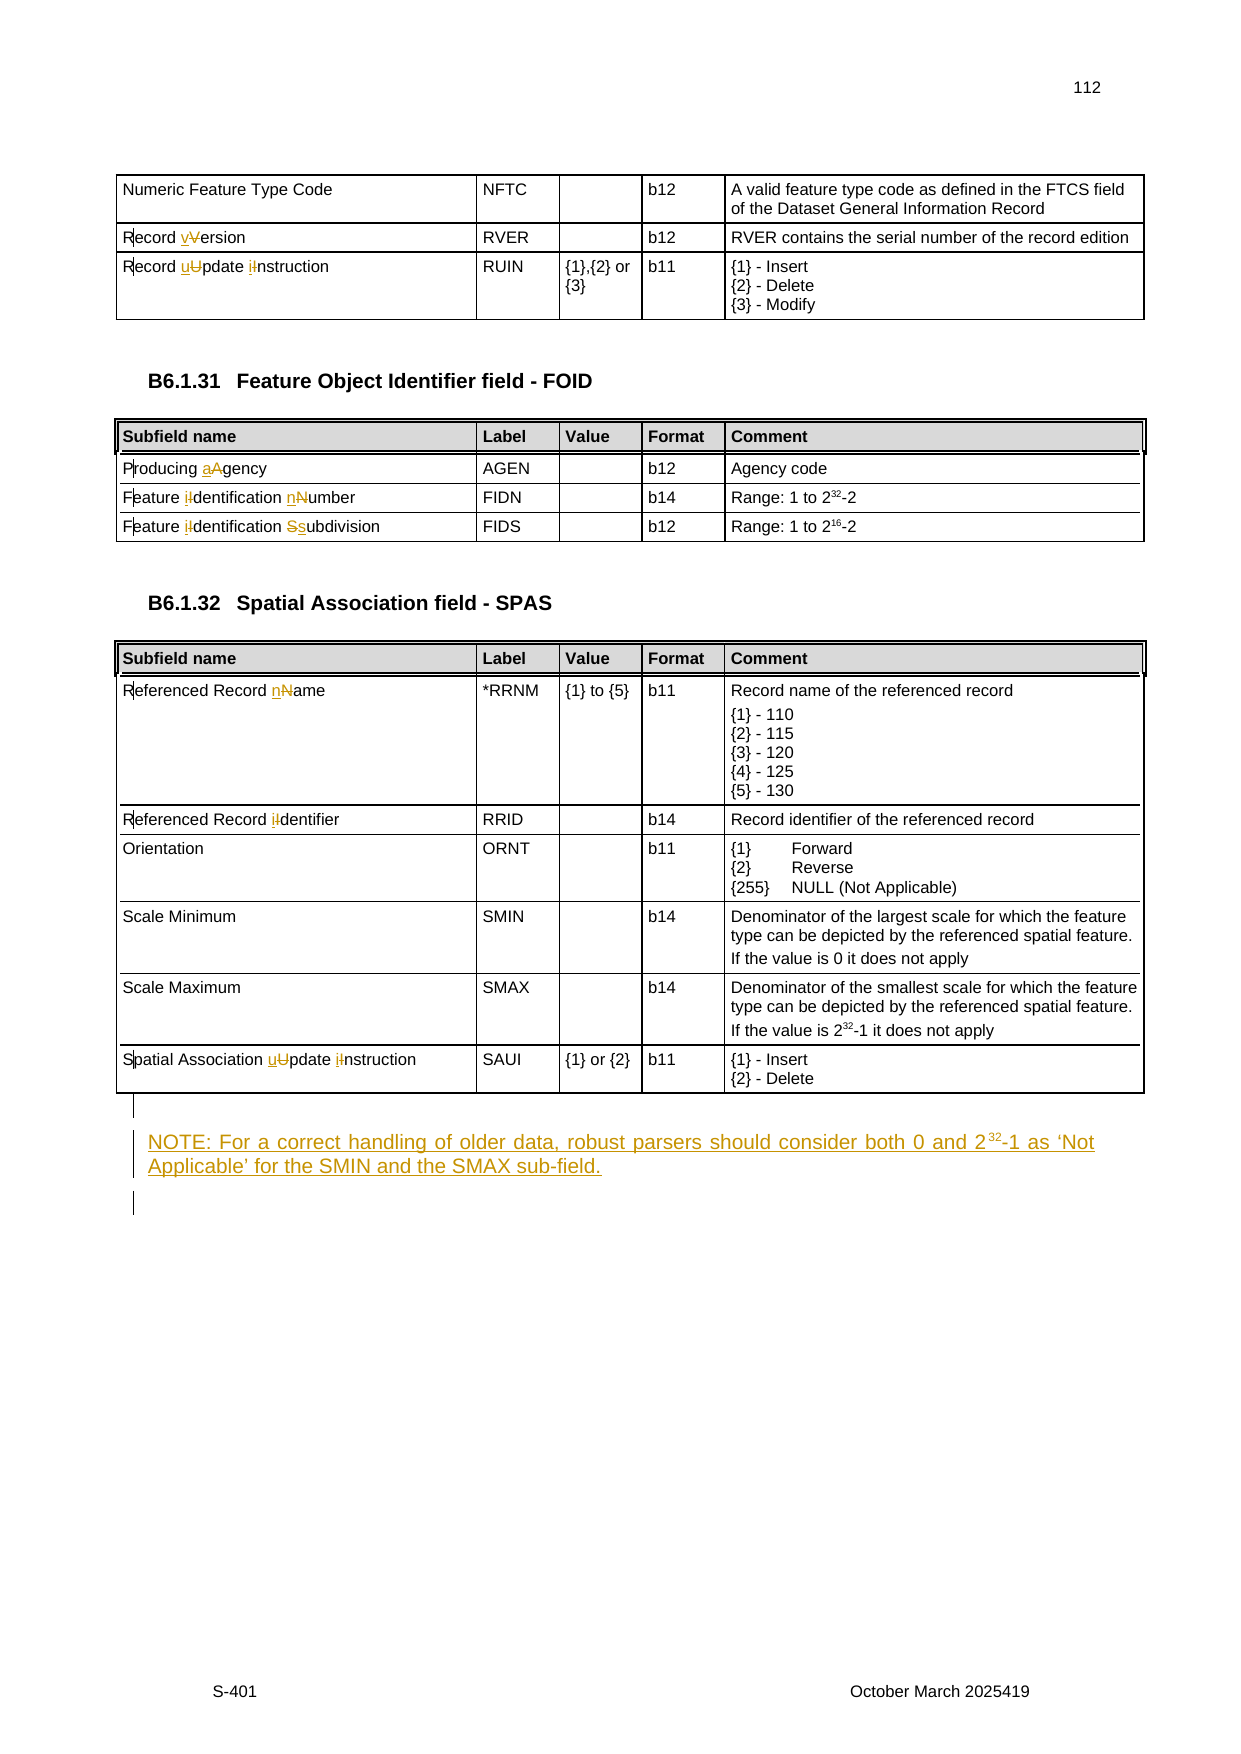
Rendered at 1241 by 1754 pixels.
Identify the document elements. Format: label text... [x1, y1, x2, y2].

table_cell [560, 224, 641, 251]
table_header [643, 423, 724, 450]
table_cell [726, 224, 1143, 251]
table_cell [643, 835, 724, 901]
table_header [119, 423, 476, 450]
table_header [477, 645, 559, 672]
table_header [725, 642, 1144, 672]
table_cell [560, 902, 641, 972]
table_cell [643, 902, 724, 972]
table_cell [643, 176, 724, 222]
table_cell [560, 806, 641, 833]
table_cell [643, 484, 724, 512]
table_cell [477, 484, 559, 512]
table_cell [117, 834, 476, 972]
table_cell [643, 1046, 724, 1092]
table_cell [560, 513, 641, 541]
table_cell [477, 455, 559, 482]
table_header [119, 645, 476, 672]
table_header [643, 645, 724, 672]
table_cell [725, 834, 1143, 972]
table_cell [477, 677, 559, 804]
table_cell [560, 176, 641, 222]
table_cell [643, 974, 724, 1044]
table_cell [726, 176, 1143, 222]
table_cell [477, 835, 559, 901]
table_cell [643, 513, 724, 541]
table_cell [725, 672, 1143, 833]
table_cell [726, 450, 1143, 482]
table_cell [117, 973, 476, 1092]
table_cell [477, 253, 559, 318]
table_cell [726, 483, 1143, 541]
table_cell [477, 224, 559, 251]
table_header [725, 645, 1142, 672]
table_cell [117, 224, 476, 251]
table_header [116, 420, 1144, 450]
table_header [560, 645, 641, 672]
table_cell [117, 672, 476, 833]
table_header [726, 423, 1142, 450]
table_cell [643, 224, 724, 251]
list Spatial Association field - SPAS [148, 591, 1094, 615]
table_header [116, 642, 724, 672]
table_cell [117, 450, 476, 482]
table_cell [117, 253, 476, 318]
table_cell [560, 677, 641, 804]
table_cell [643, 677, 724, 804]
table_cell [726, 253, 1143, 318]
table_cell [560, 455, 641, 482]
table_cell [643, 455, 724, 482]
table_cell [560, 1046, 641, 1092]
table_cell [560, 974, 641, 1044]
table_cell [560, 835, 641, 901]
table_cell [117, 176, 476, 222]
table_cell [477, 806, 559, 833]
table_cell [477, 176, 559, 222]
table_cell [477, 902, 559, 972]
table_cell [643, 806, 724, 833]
list Feature Object Identifier field - FOID [148, 369, 1094, 393]
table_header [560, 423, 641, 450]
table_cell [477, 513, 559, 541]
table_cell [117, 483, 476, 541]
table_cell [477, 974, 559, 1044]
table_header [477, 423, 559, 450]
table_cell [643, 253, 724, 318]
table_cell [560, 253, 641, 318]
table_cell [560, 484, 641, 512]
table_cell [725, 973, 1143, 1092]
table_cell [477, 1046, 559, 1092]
